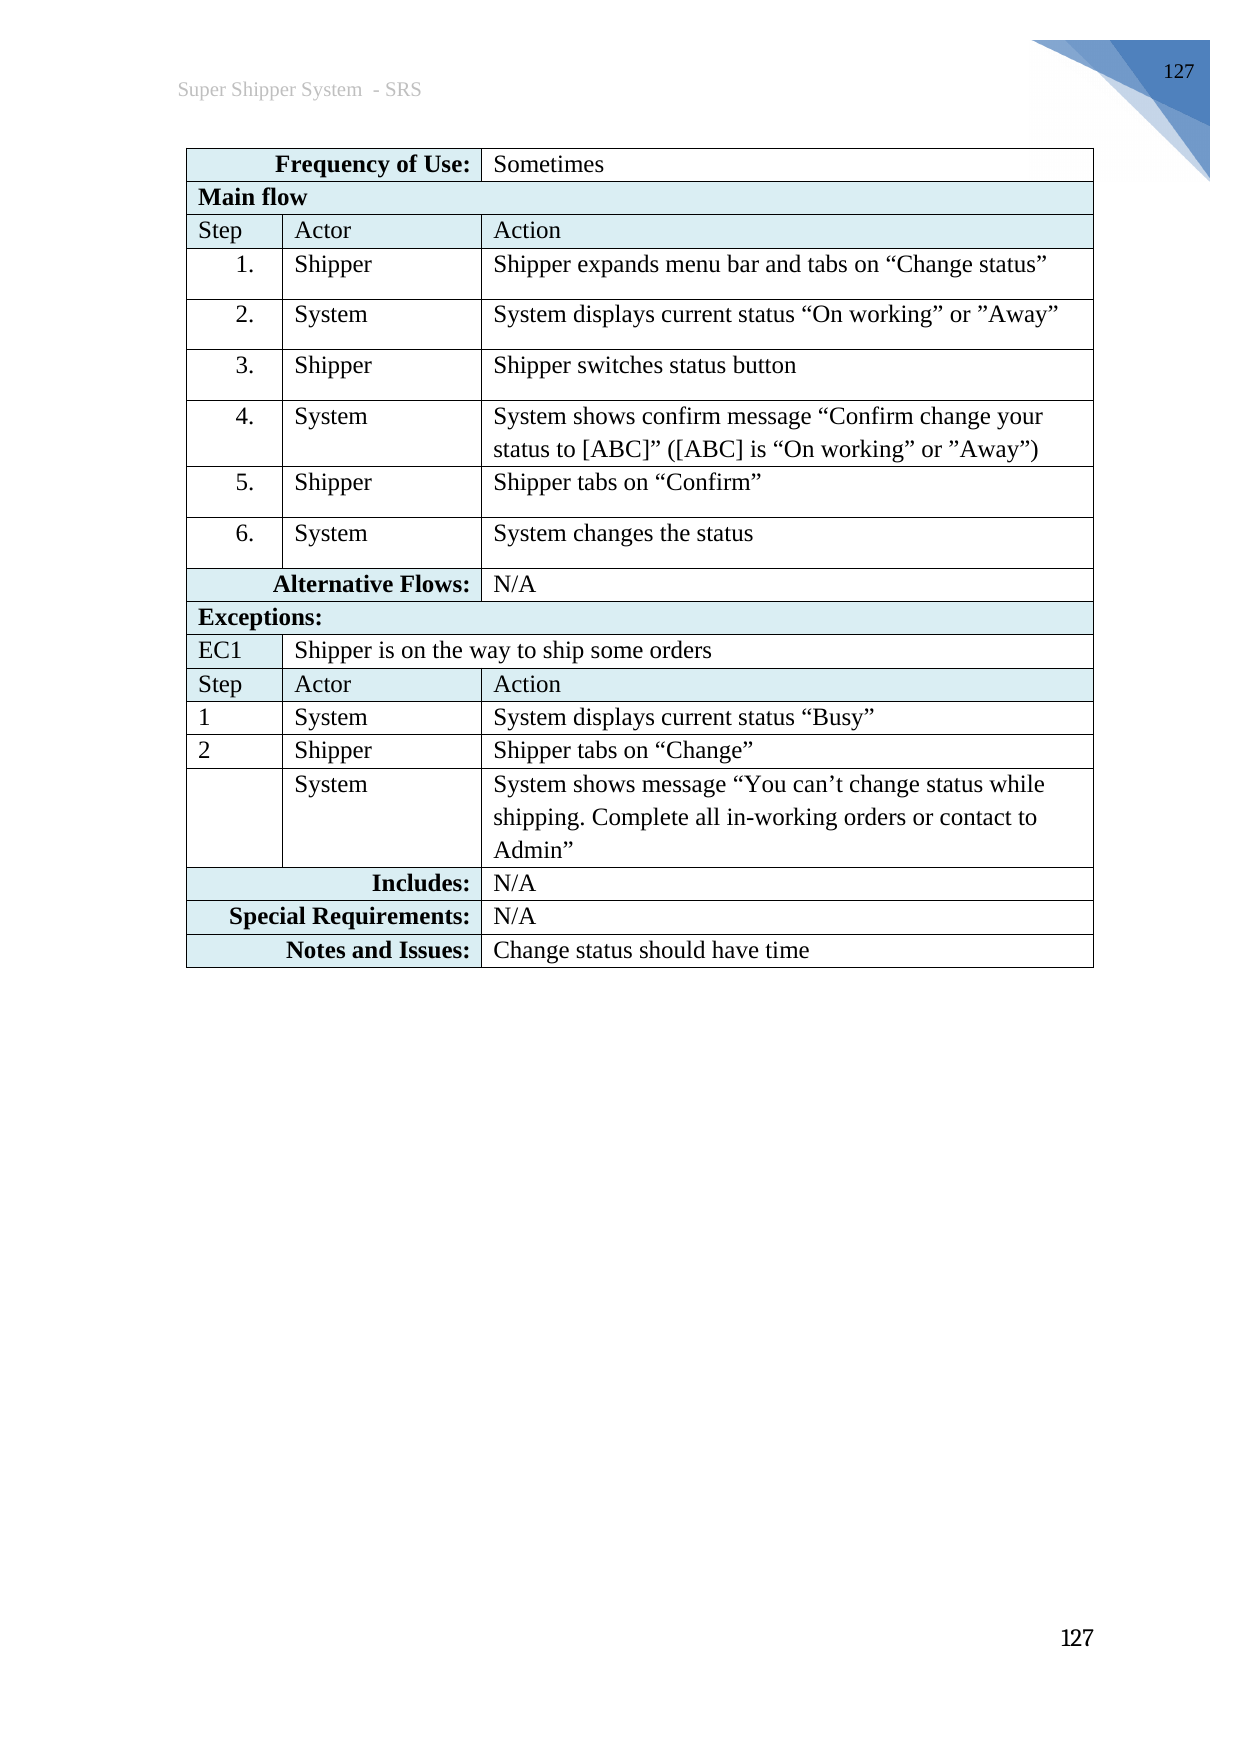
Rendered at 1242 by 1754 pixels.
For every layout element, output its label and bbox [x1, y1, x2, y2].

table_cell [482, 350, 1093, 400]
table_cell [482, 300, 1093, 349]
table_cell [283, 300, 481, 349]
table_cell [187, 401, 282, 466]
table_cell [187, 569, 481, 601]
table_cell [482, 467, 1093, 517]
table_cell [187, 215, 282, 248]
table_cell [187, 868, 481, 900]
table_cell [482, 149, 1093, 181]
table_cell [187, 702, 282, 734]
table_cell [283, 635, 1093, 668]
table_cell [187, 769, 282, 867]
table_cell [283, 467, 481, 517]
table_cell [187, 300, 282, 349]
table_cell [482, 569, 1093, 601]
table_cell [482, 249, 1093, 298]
picture [1029, 40, 1210, 182]
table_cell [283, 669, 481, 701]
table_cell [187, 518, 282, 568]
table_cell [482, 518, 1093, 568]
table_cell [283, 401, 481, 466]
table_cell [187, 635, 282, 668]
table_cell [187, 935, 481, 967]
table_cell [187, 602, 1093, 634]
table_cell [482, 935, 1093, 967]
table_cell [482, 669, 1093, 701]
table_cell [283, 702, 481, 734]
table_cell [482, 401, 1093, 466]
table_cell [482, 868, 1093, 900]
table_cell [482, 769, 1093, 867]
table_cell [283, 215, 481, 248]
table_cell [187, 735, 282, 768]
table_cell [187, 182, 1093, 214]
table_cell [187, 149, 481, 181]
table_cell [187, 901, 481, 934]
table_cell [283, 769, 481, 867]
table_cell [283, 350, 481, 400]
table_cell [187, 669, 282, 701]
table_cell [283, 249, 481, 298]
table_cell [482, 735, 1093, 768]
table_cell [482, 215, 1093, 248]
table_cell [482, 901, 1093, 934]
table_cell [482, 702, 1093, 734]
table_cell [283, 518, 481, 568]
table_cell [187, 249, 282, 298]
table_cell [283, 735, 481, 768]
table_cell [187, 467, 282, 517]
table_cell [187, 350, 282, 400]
